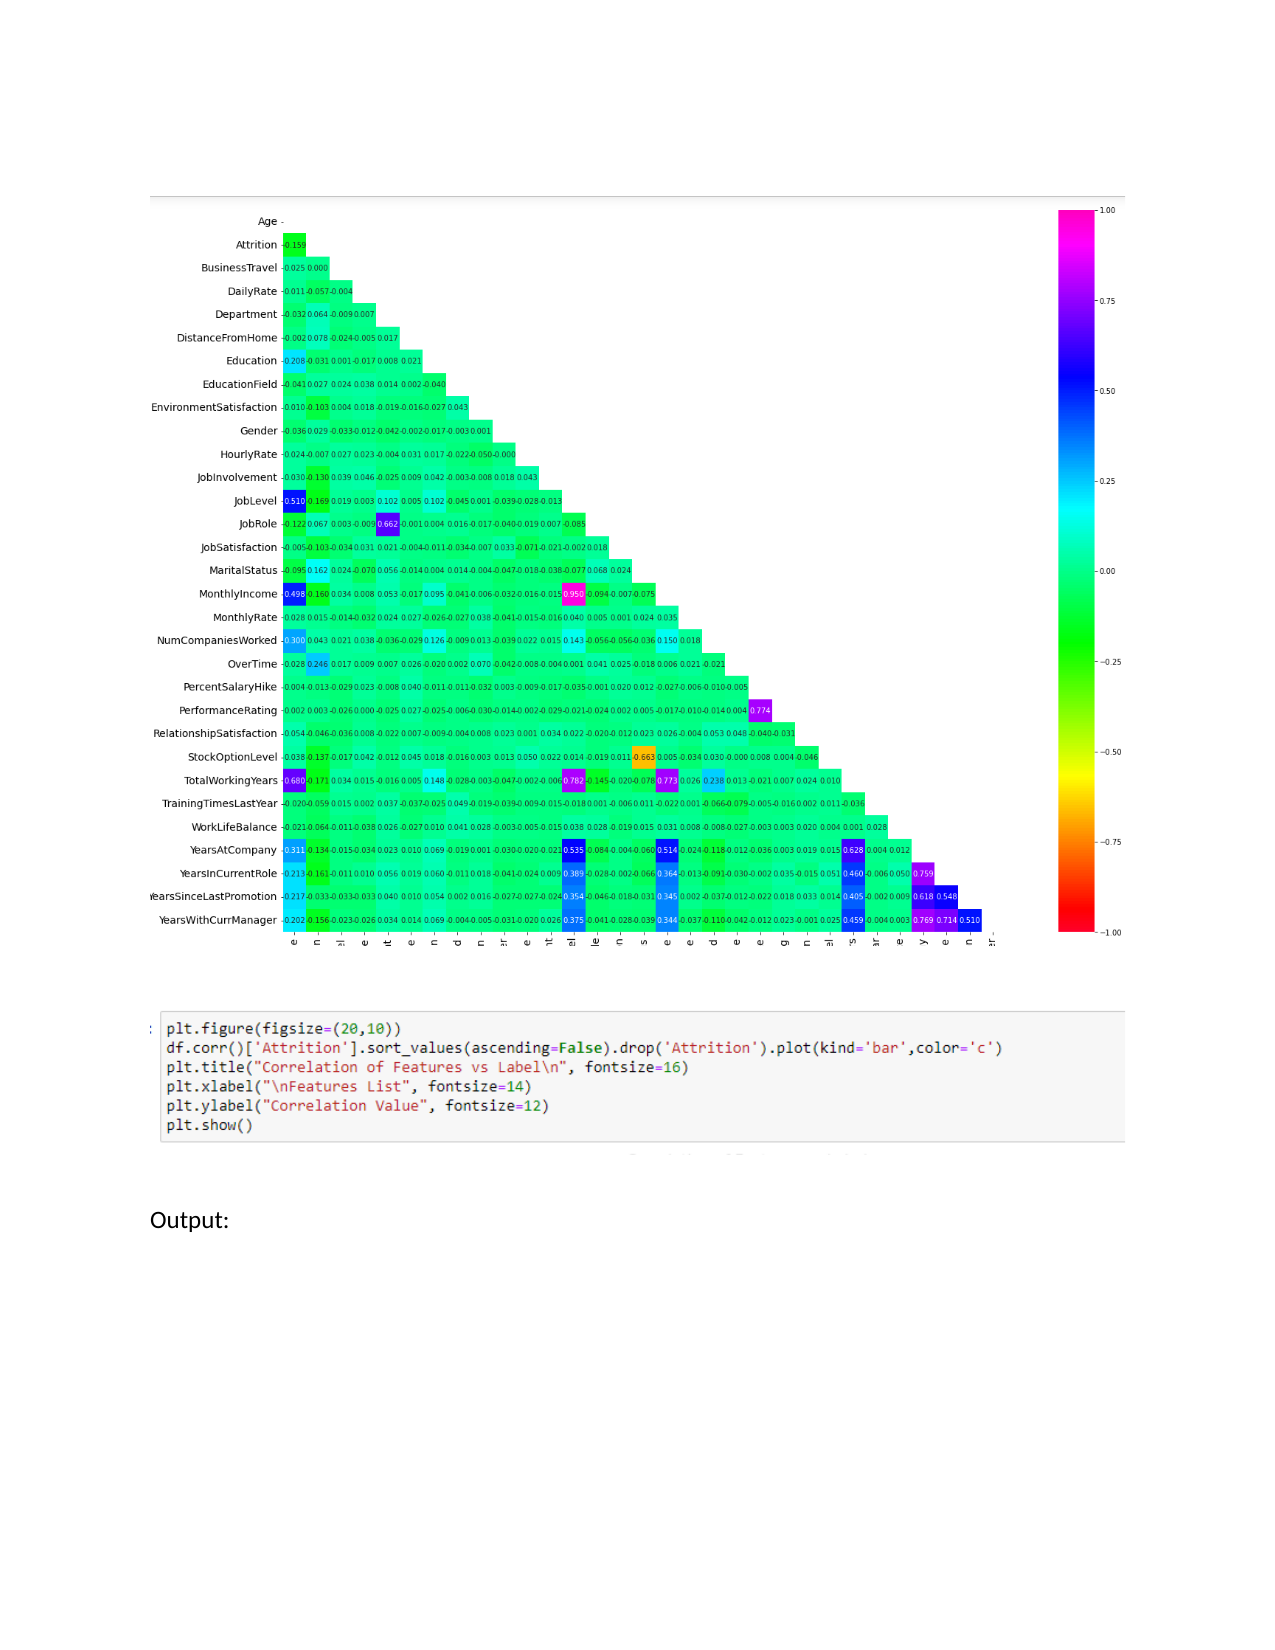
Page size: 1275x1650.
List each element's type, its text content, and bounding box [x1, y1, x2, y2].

picture [150, 196, 1125, 946]
text Output: [150, 1204, 1125, 1265]
picture [150, 994, 1125, 1155]
